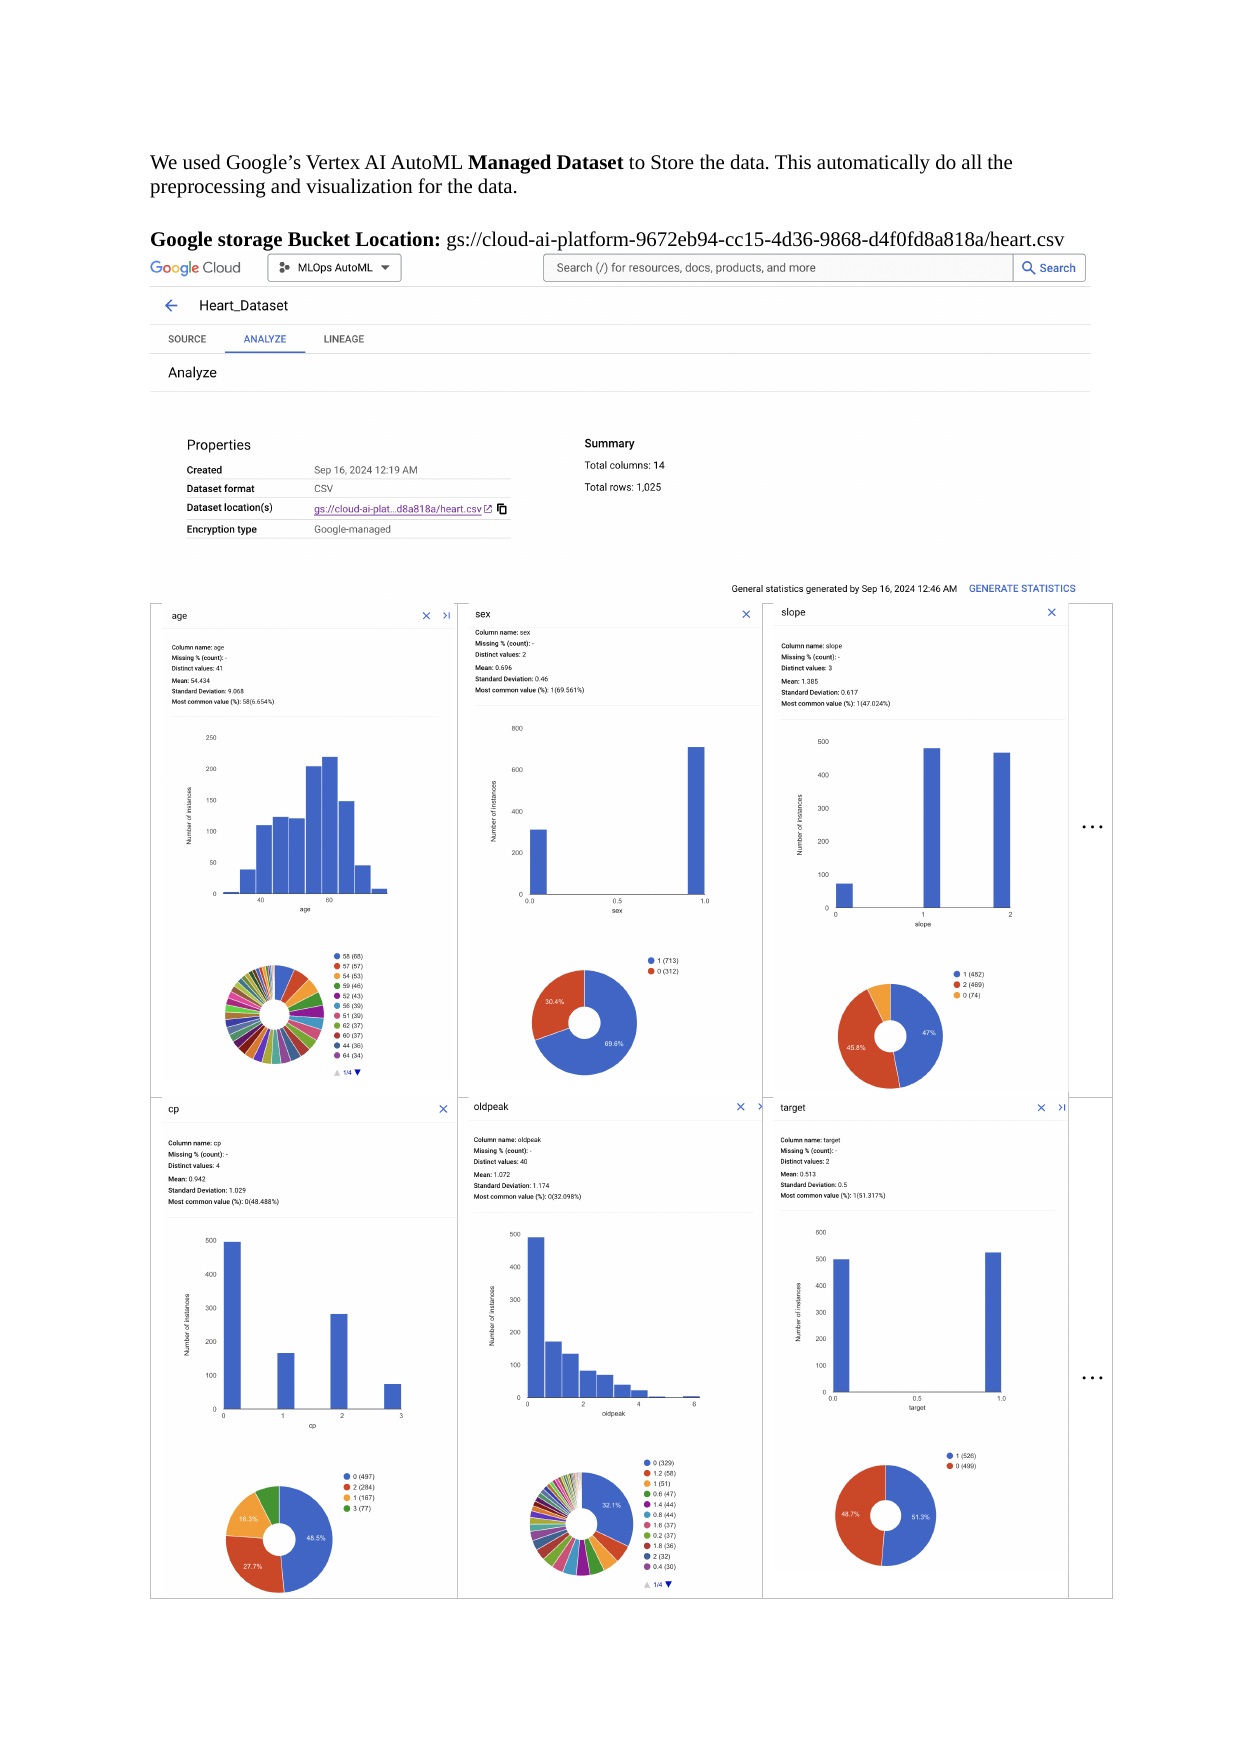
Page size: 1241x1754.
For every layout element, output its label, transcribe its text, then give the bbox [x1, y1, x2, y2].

table_cell [151, 1098, 161, 1597]
text Google storage Bucket Location: gs://cloud-ai-platform-9672eb94-cc15-4d36-9868-d4f0fd8a818a/heart.csv [150, 227, 1090, 251]
table_header [458, 604, 762, 1097]
picture [150, 251, 1091, 1092]
picture [468, 1097, 762, 1591]
table_header [763, 604, 1068, 1097]
table_cell … [1069, 1098, 1112, 1597]
text We used Google’s Vertex AI AutoML Managed Dataset to Store the data. This automatically do all the preprocessing and visualization for the data. [150, 150, 1090, 198]
table_header … [1069, 604, 1112, 1097]
table_cell [458, 1098, 762, 1597]
picture [161, 1097, 458, 1598]
table_header [151, 604, 457, 1097]
picture [773, 1097, 1069, 1571]
table_cell [763, 1098, 1068, 1597]
